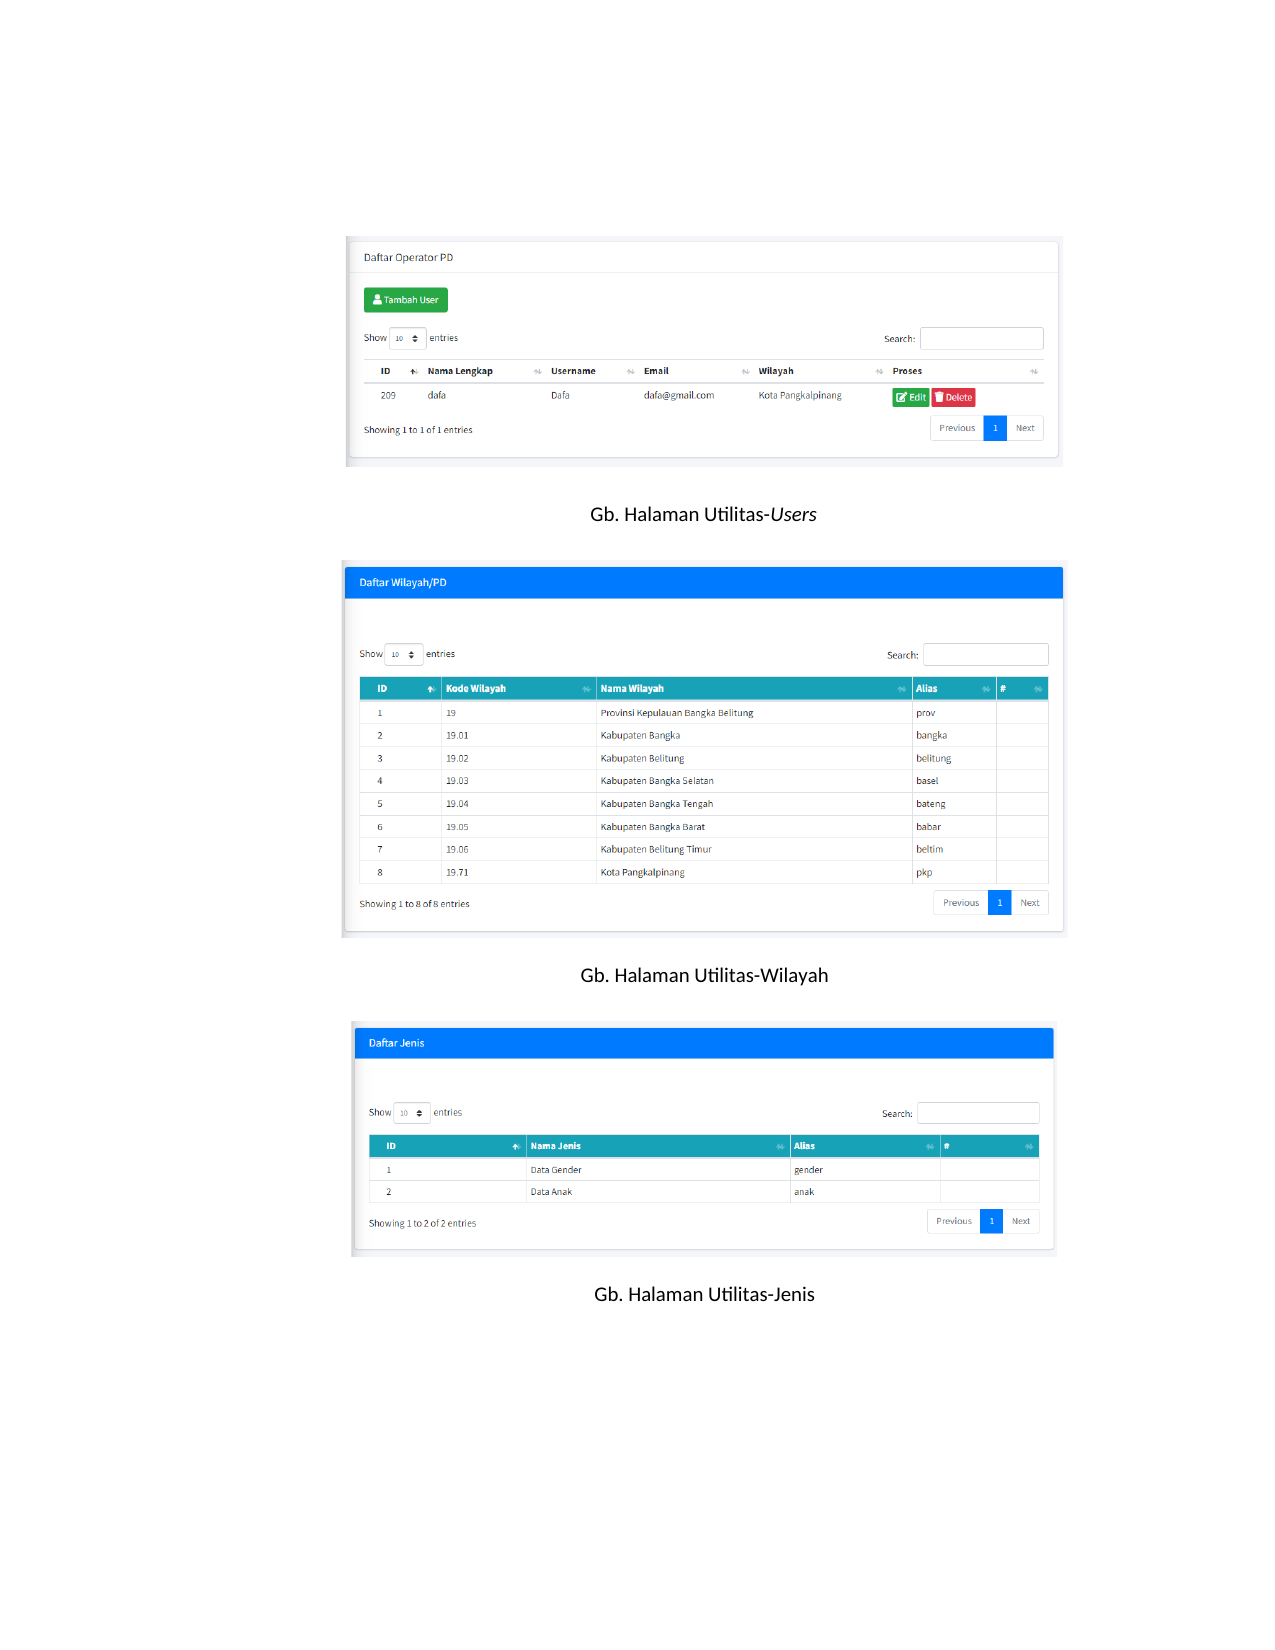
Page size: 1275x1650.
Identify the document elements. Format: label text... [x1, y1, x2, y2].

text Gb. Halaman Utilitas-Wilayah [311, 962, 1098, 988]
picture [351, 1021, 1058, 1257]
text Gb. Halaman Utilitas-Jenis [311, 1282, 1098, 1307]
picture [341, 560, 1068, 938]
text Gb. Halaman Utilitas-Users [311, 501, 1098, 527]
picture [345, 236, 1064, 467]
